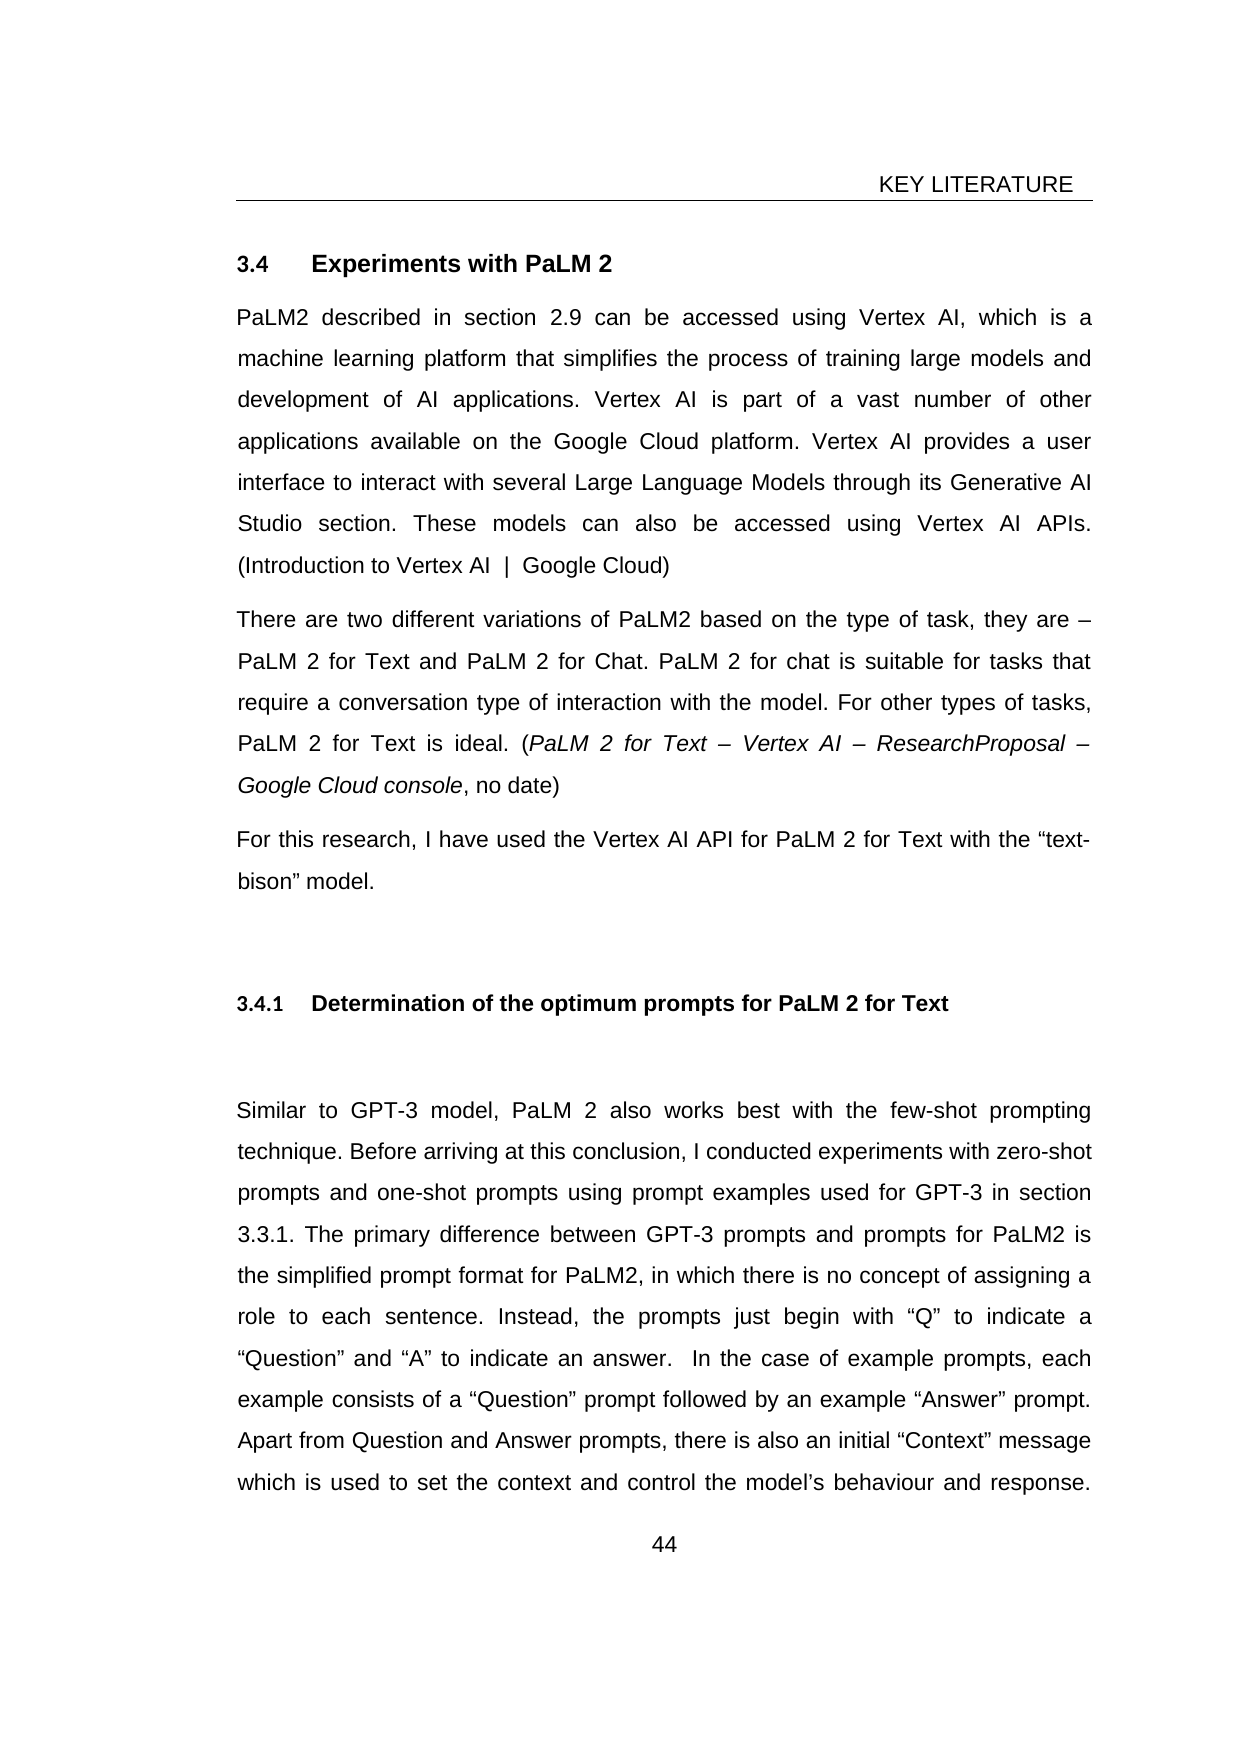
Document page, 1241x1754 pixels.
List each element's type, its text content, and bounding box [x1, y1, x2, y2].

subtitle Determination of the optimum prompts for PaLM 2 for Text [236, 989, 1092, 1017]
text For this research, I have used the Vertex AI API for PaLM 2 for Text with the “text-bison” model. [236, 826, 1092, 894]
subtitle Experiments with PaLM 2 [236, 248, 1092, 278]
text There are two different variations of PaLM2 based on the type of task, they are – PaLM 2 for Text and PaLM 2 for Chat. PaLM 2 for chat is suitable for tasks that require a conversation type of interaction with the model. For other types of tasks, PaLM 2 for Text is ideal. [236, 606, 1092, 798]
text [236, 1097, 1092, 1495]
text PaLM2 described in section 2.9 can be accessed using Vertex AI, which is a machine learning platform that simplifies the process of training large models and development of AI applications. Vertex AI is part of a vast number of other applications available on the Google Cloud platform. Vertex AI provides a user interface to interact with several Large Language Models through its Generative AI Studio section. These models can also be accessed using Vertex AI APIs. [236, 303, 1092, 578]
